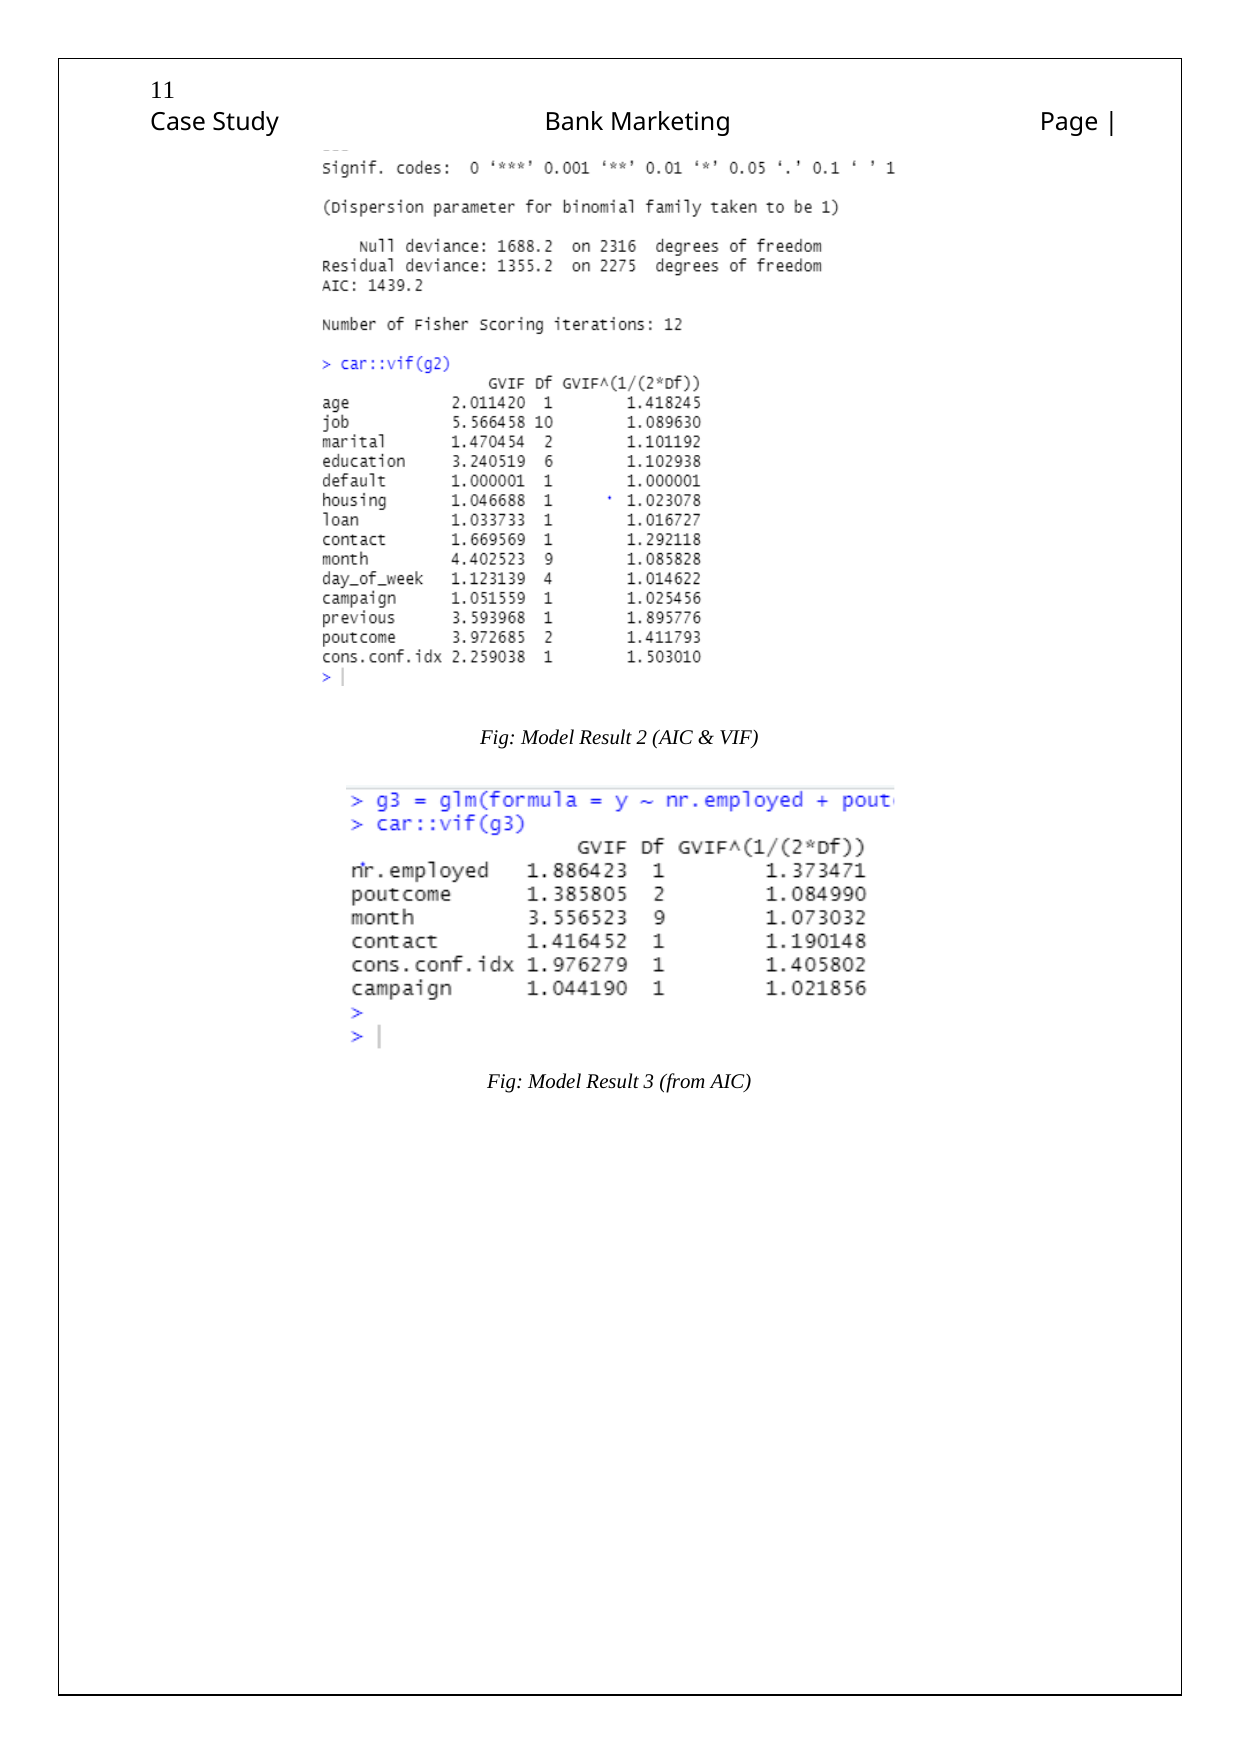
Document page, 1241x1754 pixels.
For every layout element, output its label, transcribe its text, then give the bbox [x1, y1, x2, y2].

picture [322, 150, 918, 686]
text Fig: Model Result 2 (AIC & VIF) [150, 725, 1090, 749]
text Fig: Model Result 3 (from AIC) [150, 1069, 1090, 1093]
picture [346, 785, 895, 1069]
